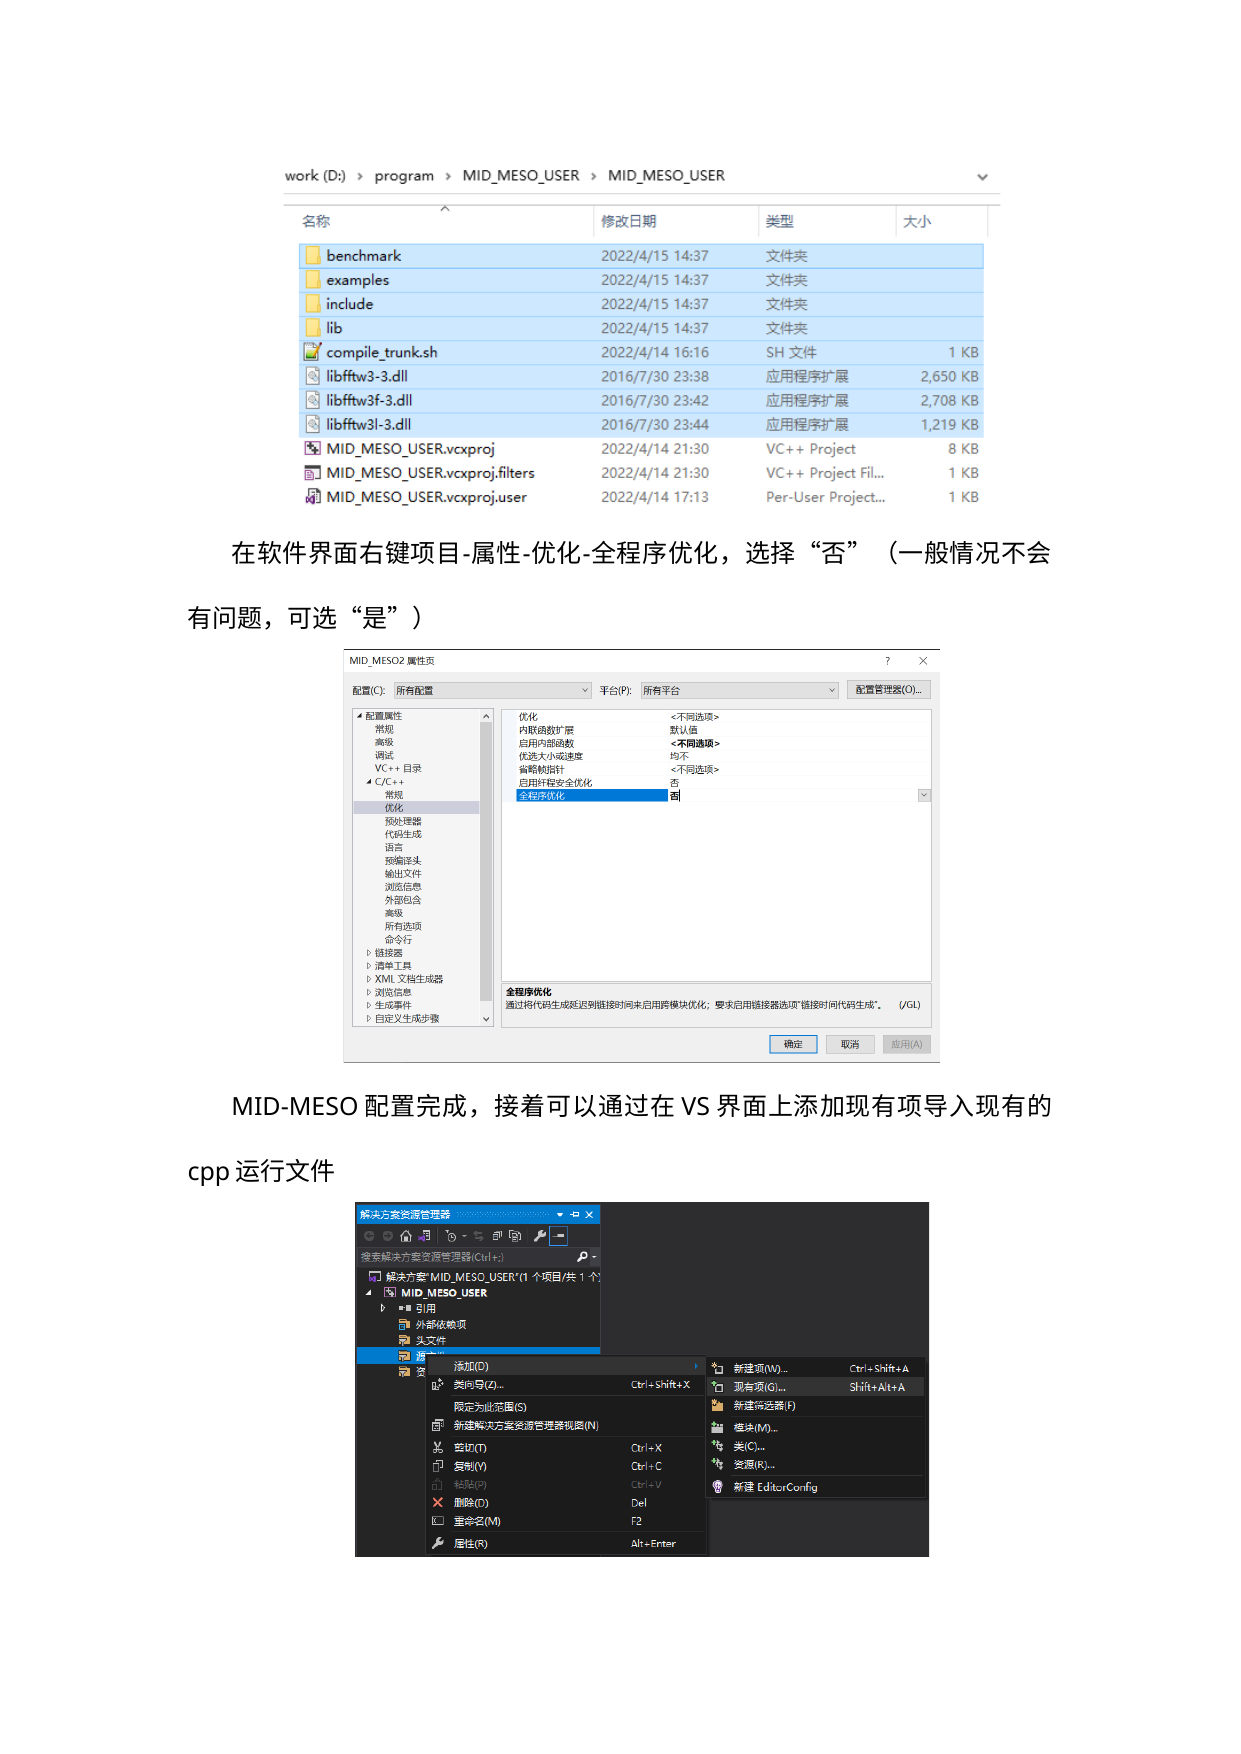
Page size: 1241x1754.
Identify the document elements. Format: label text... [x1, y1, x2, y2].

picture [343, 649, 940, 1063]
picture [355, 1202, 930, 1557]
text MID-MESO配置完成，接着可以通过在VS界面上添加现有项导入现有的cpp运行文件 [187, 1072, 1053, 1202]
text 在软件界面右键项目-属性-优化-全程序优化，选择“否”（一般情况不会有问题，可选“是”） [187, 519, 1053, 649]
picture [283, 162, 1001, 517]
